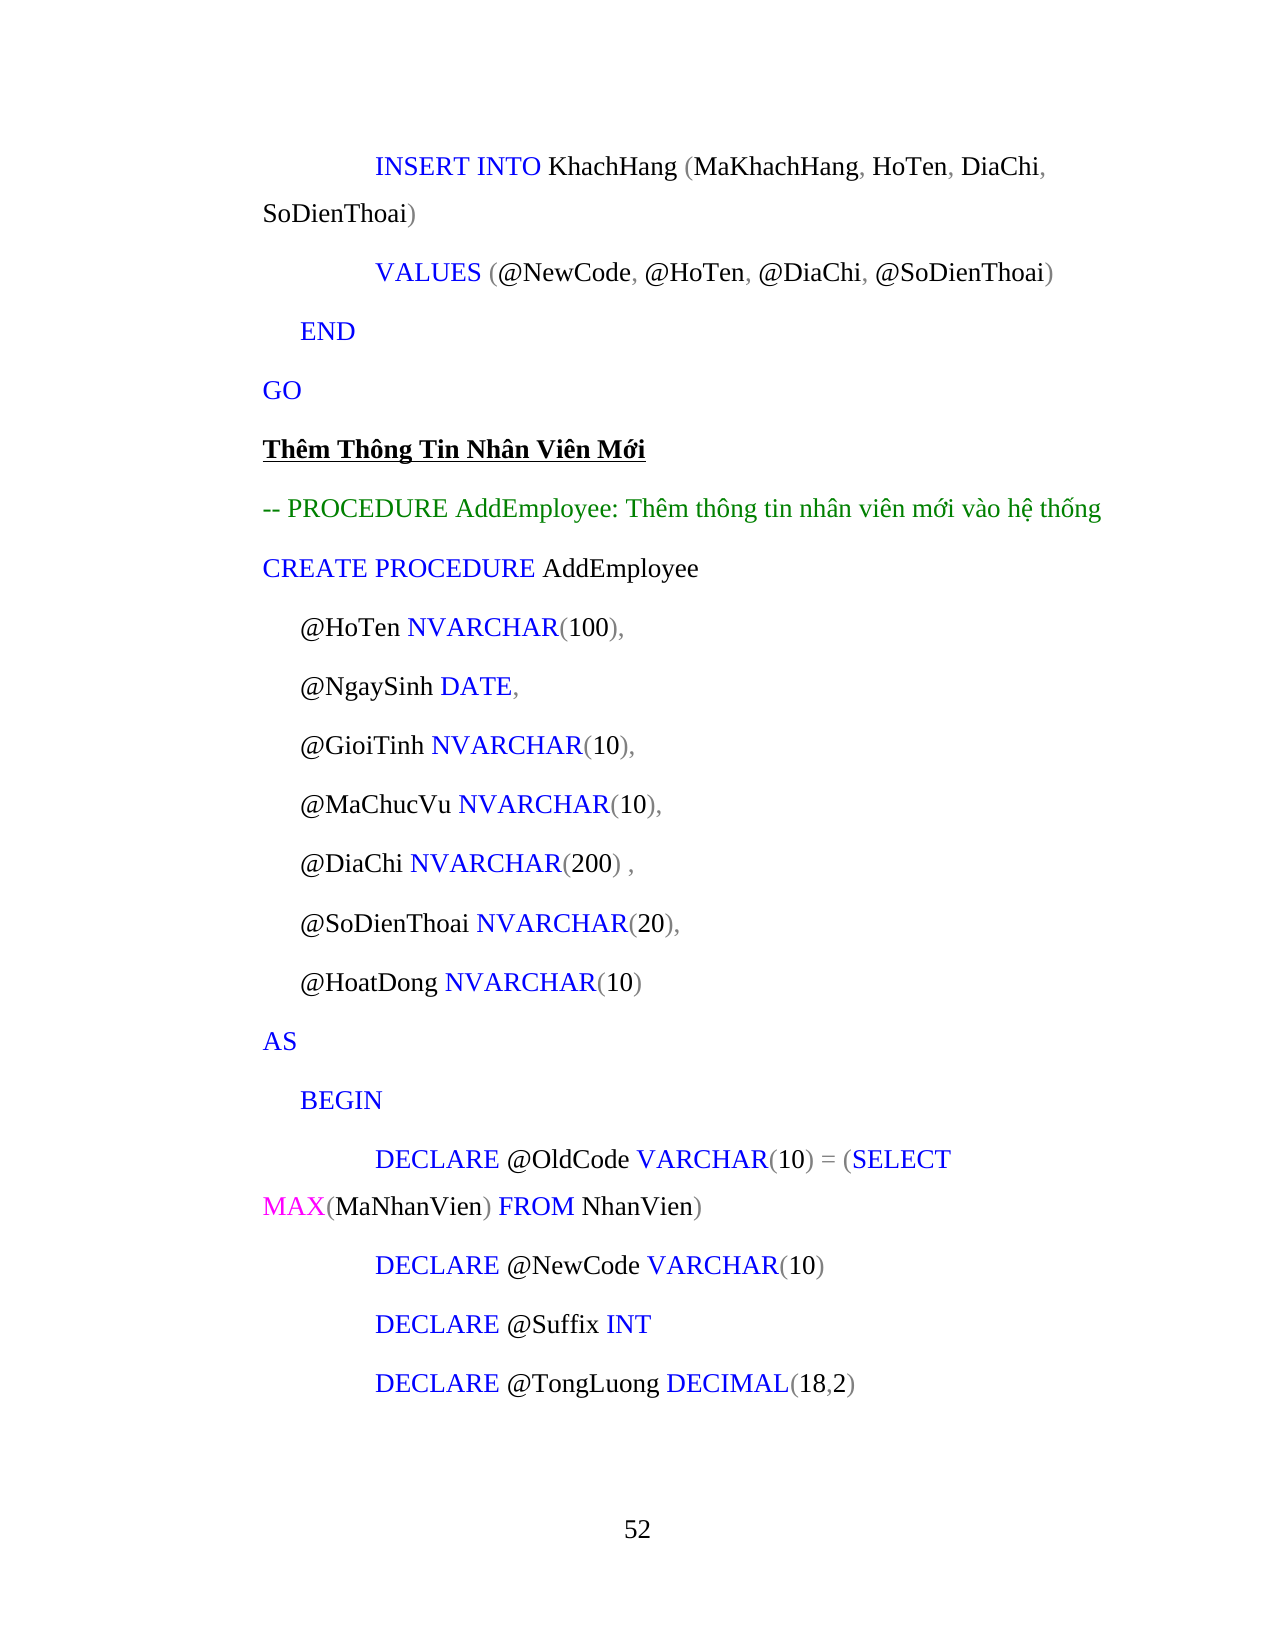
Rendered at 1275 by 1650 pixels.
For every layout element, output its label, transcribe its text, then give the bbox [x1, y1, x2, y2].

text DECLARE @OldCode VARCHAR(10) = (SELECT MAX(MaNhanVien) FROM NhanVien) [262, 1143, 1125, 1221]
text AS [262, 1025, 1125, 1056]
text BEGIN [262, 1084, 1125, 1115]
text -- PROCEDURE AddEmployee: Thêm thông tin nhân viên mới vào hệ thống [262, 492, 1125, 524]
text DECLARE @TongLuong DECIMAL(18,2) [262, 1367, 1125, 1399]
text CREATE PROCEDURE AddEmployee [262, 552, 1125, 583]
text @MaChucVu NVARCHAR(10), [262, 788, 1125, 819]
text END [262, 315, 1125, 346]
text Thêm Thông Tin Nhân Viên Mới [262, 433, 1125, 464]
text DECLARE @NewCode VARCHAR(10) [262, 1249, 1125, 1280]
text @HoatDong NVARCHAR(10) [262, 966, 1125, 997]
text VALUES (@NewCode, @HoTen, @DiaChi, @SoDienThoai) [262, 256, 1125, 287]
text DECLARE @Suffix INT [262, 1308, 1125, 1339]
text @GioiTinh NVARCHAR(10), [262, 729, 1125, 760]
text GO [225, 374, 1125, 405]
text @SoDienThoai NVARCHAR(20), [262, 907, 1125, 938]
text @NgaySinh DATE, [262, 670, 1125, 701]
text INSERT INTO KhachHang (MaKhachHang, HoTen, DiaChi, SoDienThoai) [262, 150, 1125, 228]
text @HoTen NVARCHAR(100), [262, 611, 1125, 642]
text @DiaChi NVARCHAR(200) , [262, 847, 1125, 879]
